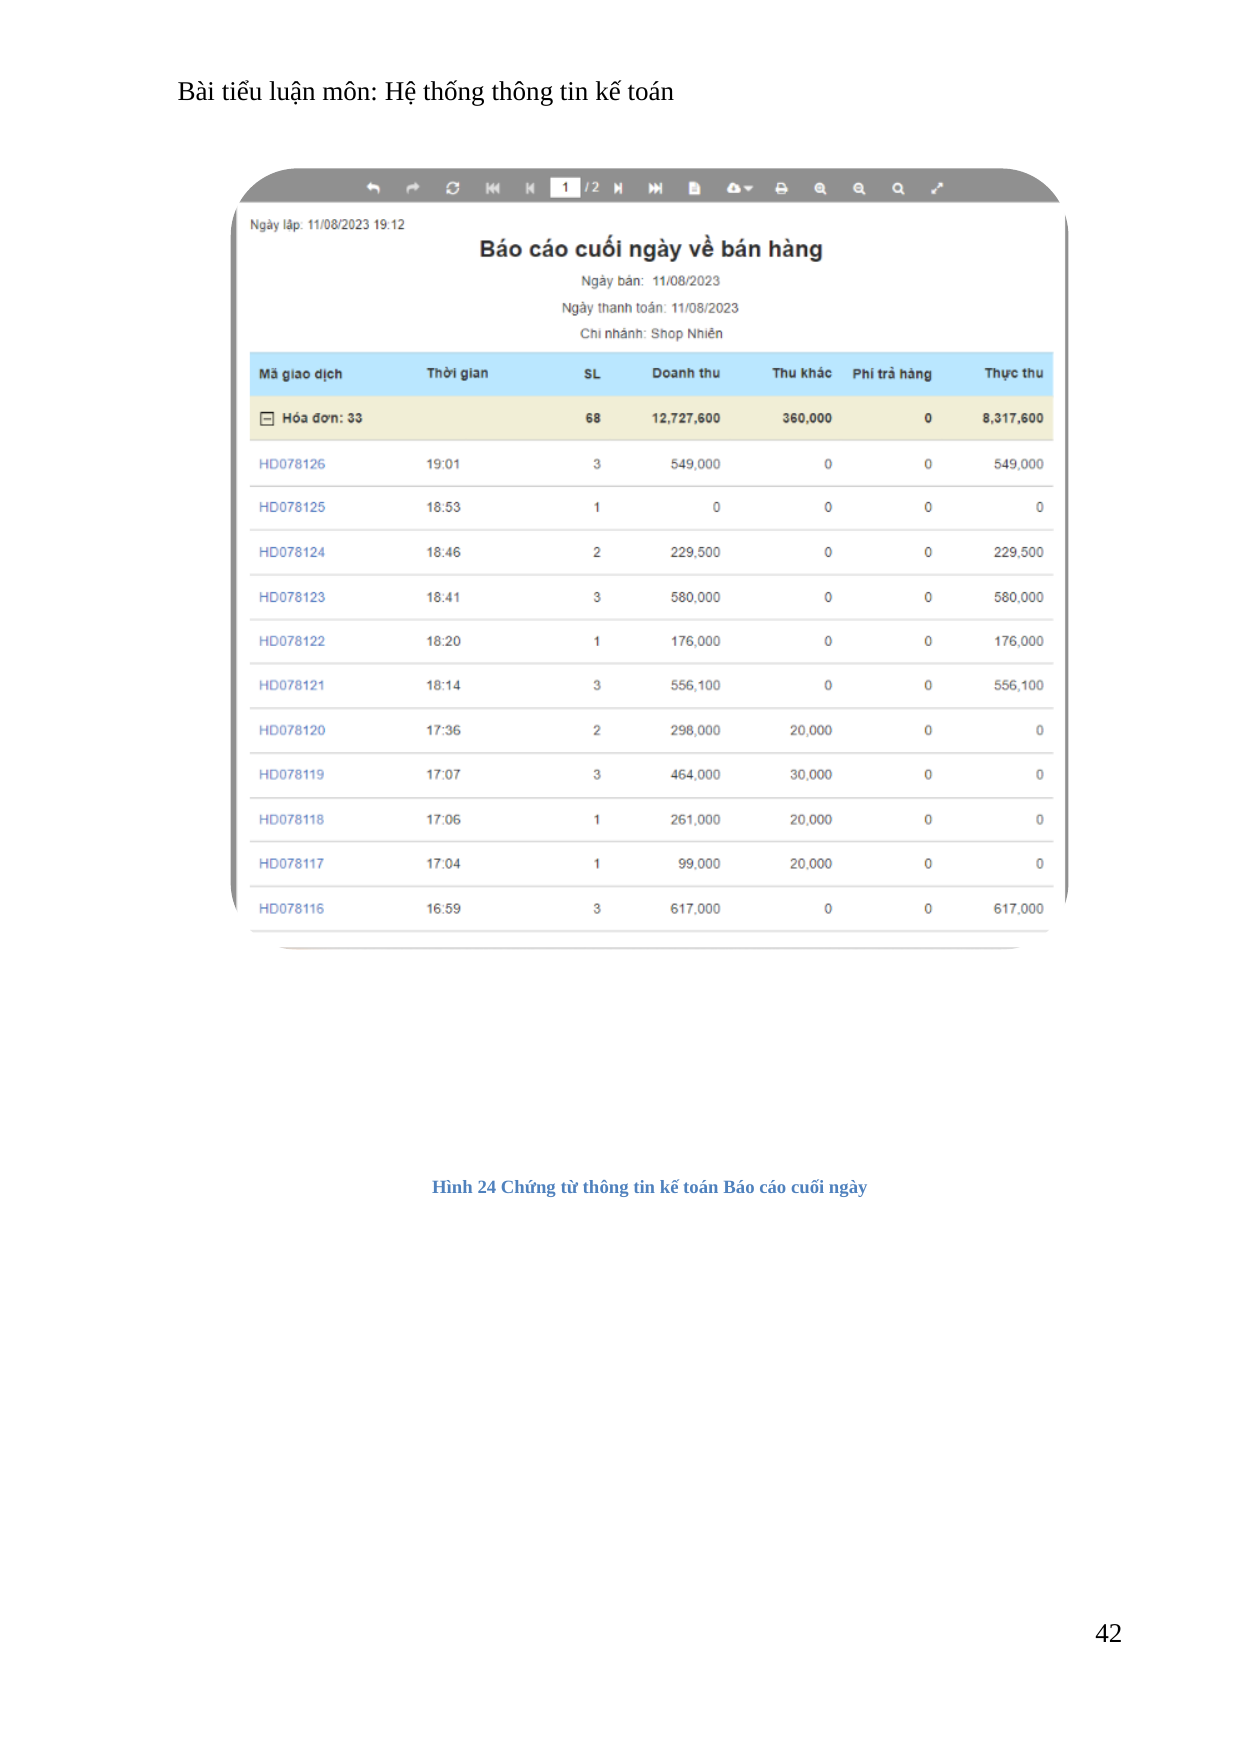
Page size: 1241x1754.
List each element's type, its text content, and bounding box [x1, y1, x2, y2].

picture [230, 168, 1069, 950]
